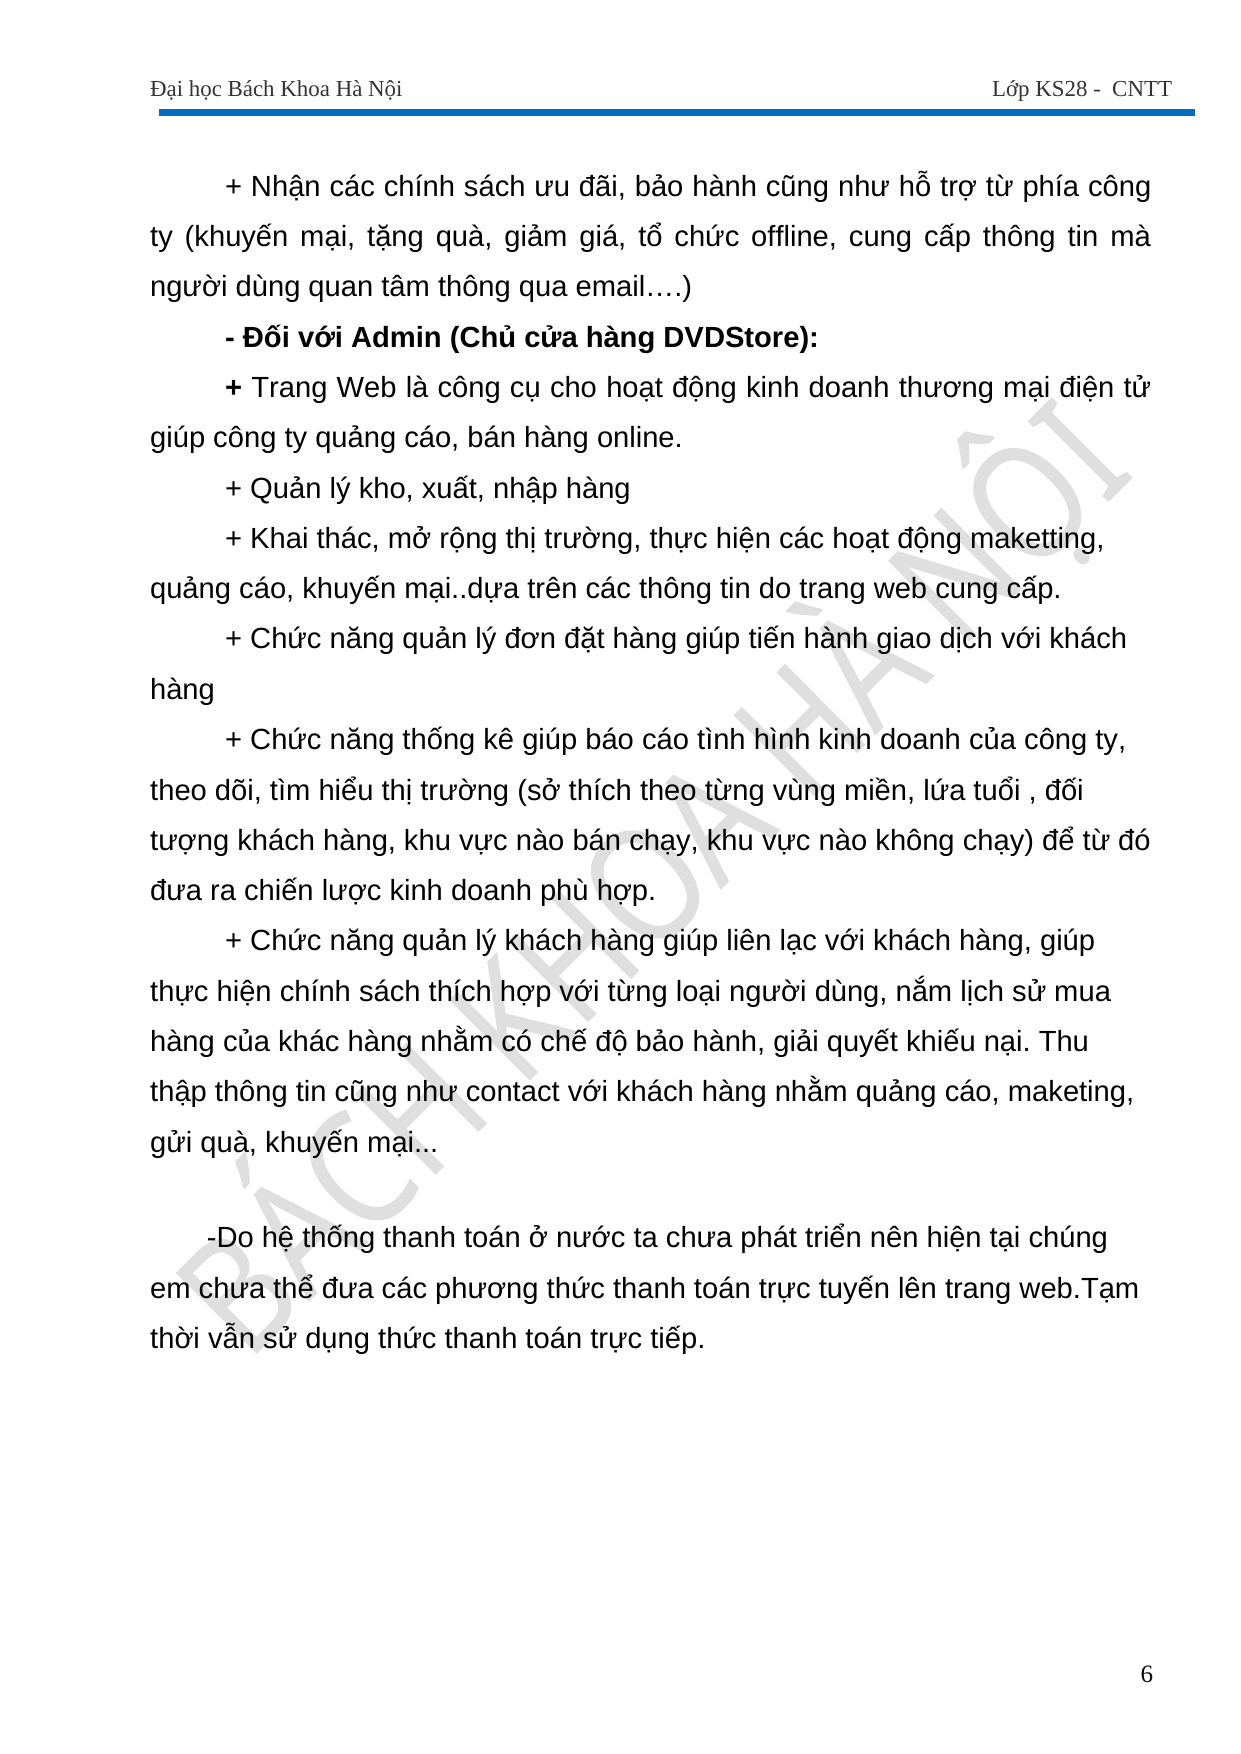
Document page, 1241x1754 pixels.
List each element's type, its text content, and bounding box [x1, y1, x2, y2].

text + Chức năng thống kê giúp báo cáo tình hình kinh doanh của công ty, theo dõi, tìm hiểu thị trường (sở thích theo từng vùng miền, lứa tuổi , đối tượng khách hàng, khu vực nào bán chạy, khu vực nào không chạy) để từ đó đưa ra chiến lược kinh doanh phù hợp. [150, 722, 1153, 907]
text -Do hệ thống thanh toán ở nước ta chưa phát triển nên hiện tại chúng em chưa thể đưa các phương thức thanh toán trực tuyến lên trang web.Tạm thời vẫn sử dụng thức thanh toán trực tiếp. [150, 1221, 1153, 1355]
text + Trang Web là công cụ cho hoạt động kinh doanh thương mại điện tử giúp công ty quảng cáo, bán hàng online. [150, 370, 1153, 454]
text + Chức năng quản lý đơn đặt hàng giúp tiến hành giao dịch với khách hàng [150, 622, 1153, 705]
text - Đối với Admin (Chủ cửa hàng DVDStore): [150, 320, 1153, 353]
text + Quản lý kho, xuất, nhập hàng [150, 471, 1153, 504]
text + Khai thác, mở rộng thị trường, thực hiện các hoạt động maketting, quảng cáo, khuyến mại..dựa trên các thông tin do trang web cung cấp. [150, 521, 1153, 605]
text + Nhận các chính sách ưu đãi, bảo hành cũng như hỗ trợ từ phía công ty (khuyến mại, tặng quà, giảm giá, tổ chức offline, cung cấp thông tin mà người dùng quan tâm thông qua email….) [150, 169, 1153, 303]
text + Chức năng quản lý khách hàng giúp liên lạc với khách hàng, giúp thực hiện chính sách thích hợp với từng loại người dùng, nắm lịch sử mua hàng của khác hàng nhằm có chế độ bảo hành, giải quyết khiếu nại. Thu thập thông tin cũng như contact với khách hàng nhằm quảng cáo, maketing, gửi quà, khuyến mại... [150, 923, 1153, 1158]
